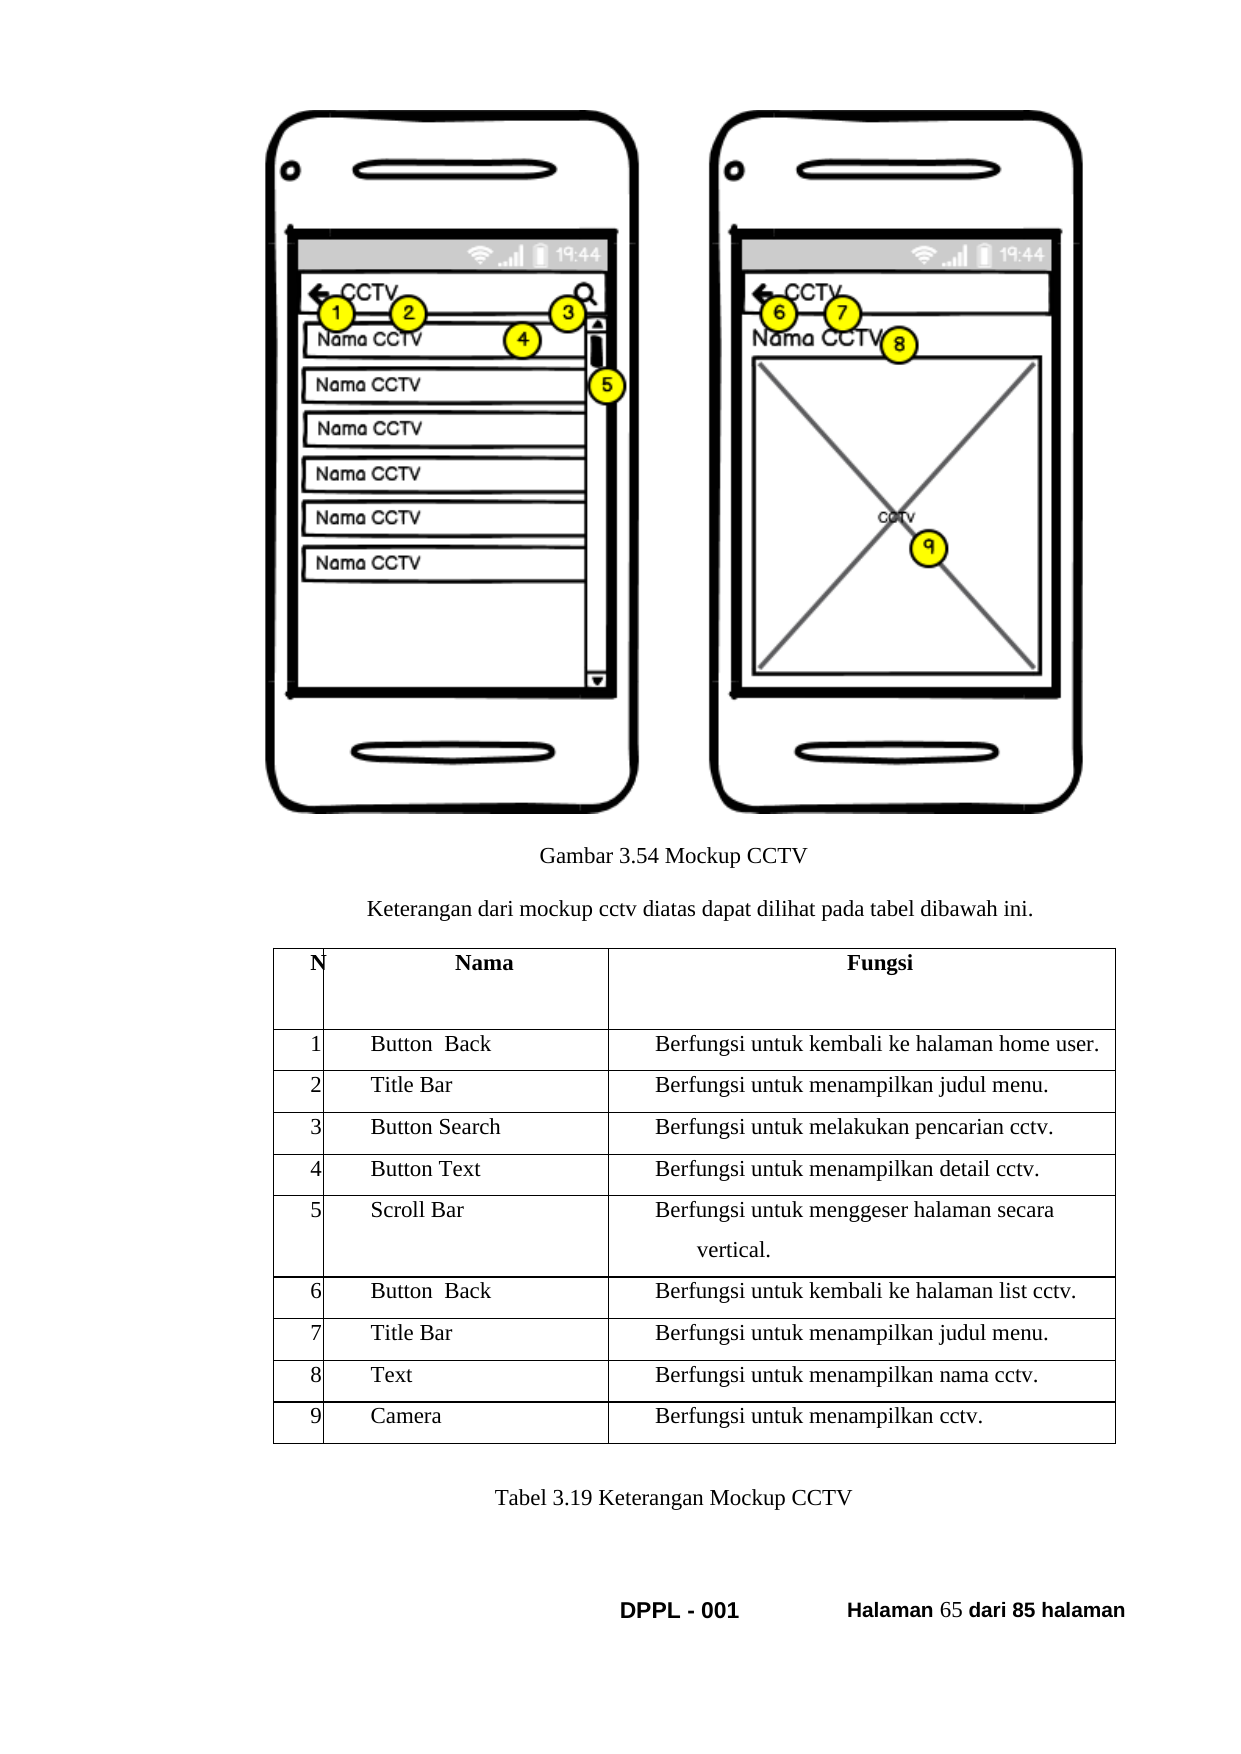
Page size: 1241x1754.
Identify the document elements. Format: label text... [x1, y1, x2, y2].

table_cell Berfungsi untuk menampilkan judul menu. [609, 1319, 1115, 1360]
table_cell 2 [274, 1071, 323, 1112]
table_cell 1 [274, 1030, 323, 1070]
text Keterangan dari mockup cctv diatas dapat dilihat pada tabel dibawah ini. [273, 895, 1116, 921]
table_cell Camera [324, 1403, 608, 1443]
table_cell Button Back [324, 1030, 608, 1070]
table_cell Button Back [324, 1278, 608, 1318]
table_cell Text [324, 1361, 608, 1401]
table_cell Title Bar [324, 1071, 608, 1112]
table_header Fungsi [609, 949, 1115, 1029]
table_cell Title Bar [324, 1319, 608, 1360]
table_cell Berfungsi untuk kembali ke halaman home user. [609, 1030, 1115, 1070]
table_header No [274, 949, 323, 1029]
table_cell Scroll Bar [324, 1196, 608, 1276]
table_cell Button Text [324, 1155, 608, 1195]
text Gambar 3.54 Mockup CCTV [231, 842, 1116, 868]
table_cell 8 [274, 1361, 323, 1401]
table_cell Berfungsi untuk kembali ke halaman list cctv. [609, 1278, 1115, 1318]
table_header Nama [324, 949, 608, 1029]
picture [264, 110, 1083, 814]
table_cell 3 [274, 1113, 323, 1154]
text Tabel 3.19 Keterangan Mockup CCTV [231, 1484, 1116, 1510]
table_cell Berfungsi untuk melakukan pencarian cctv. [609, 1113, 1115, 1154]
table_cell 4 [274, 1155, 323, 1195]
table_cell Button Search [324, 1113, 608, 1154]
table_cell 9 [274, 1403, 323, 1443]
table_cell 5 [274, 1196, 323, 1276]
table_cell 6 [274, 1278, 323, 1318]
table_cell Berfungsi untuk menampilkan detail cctv. [609, 1155, 1115, 1195]
table_cell Berfungsi untuk menampilkan nama cctv. [609, 1361, 1115, 1401]
table_cell Berfungsi untuk menggeser halaman secara vertical. [609, 1196, 1115, 1276]
table_cell Berfungsi untuk menampilkan judul menu. [609, 1071, 1115, 1112]
table_cell Berfungsi untuk menampilkan cctv. [609, 1403, 1115, 1443]
table_cell 7 [274, 1319, 323, 1360]
